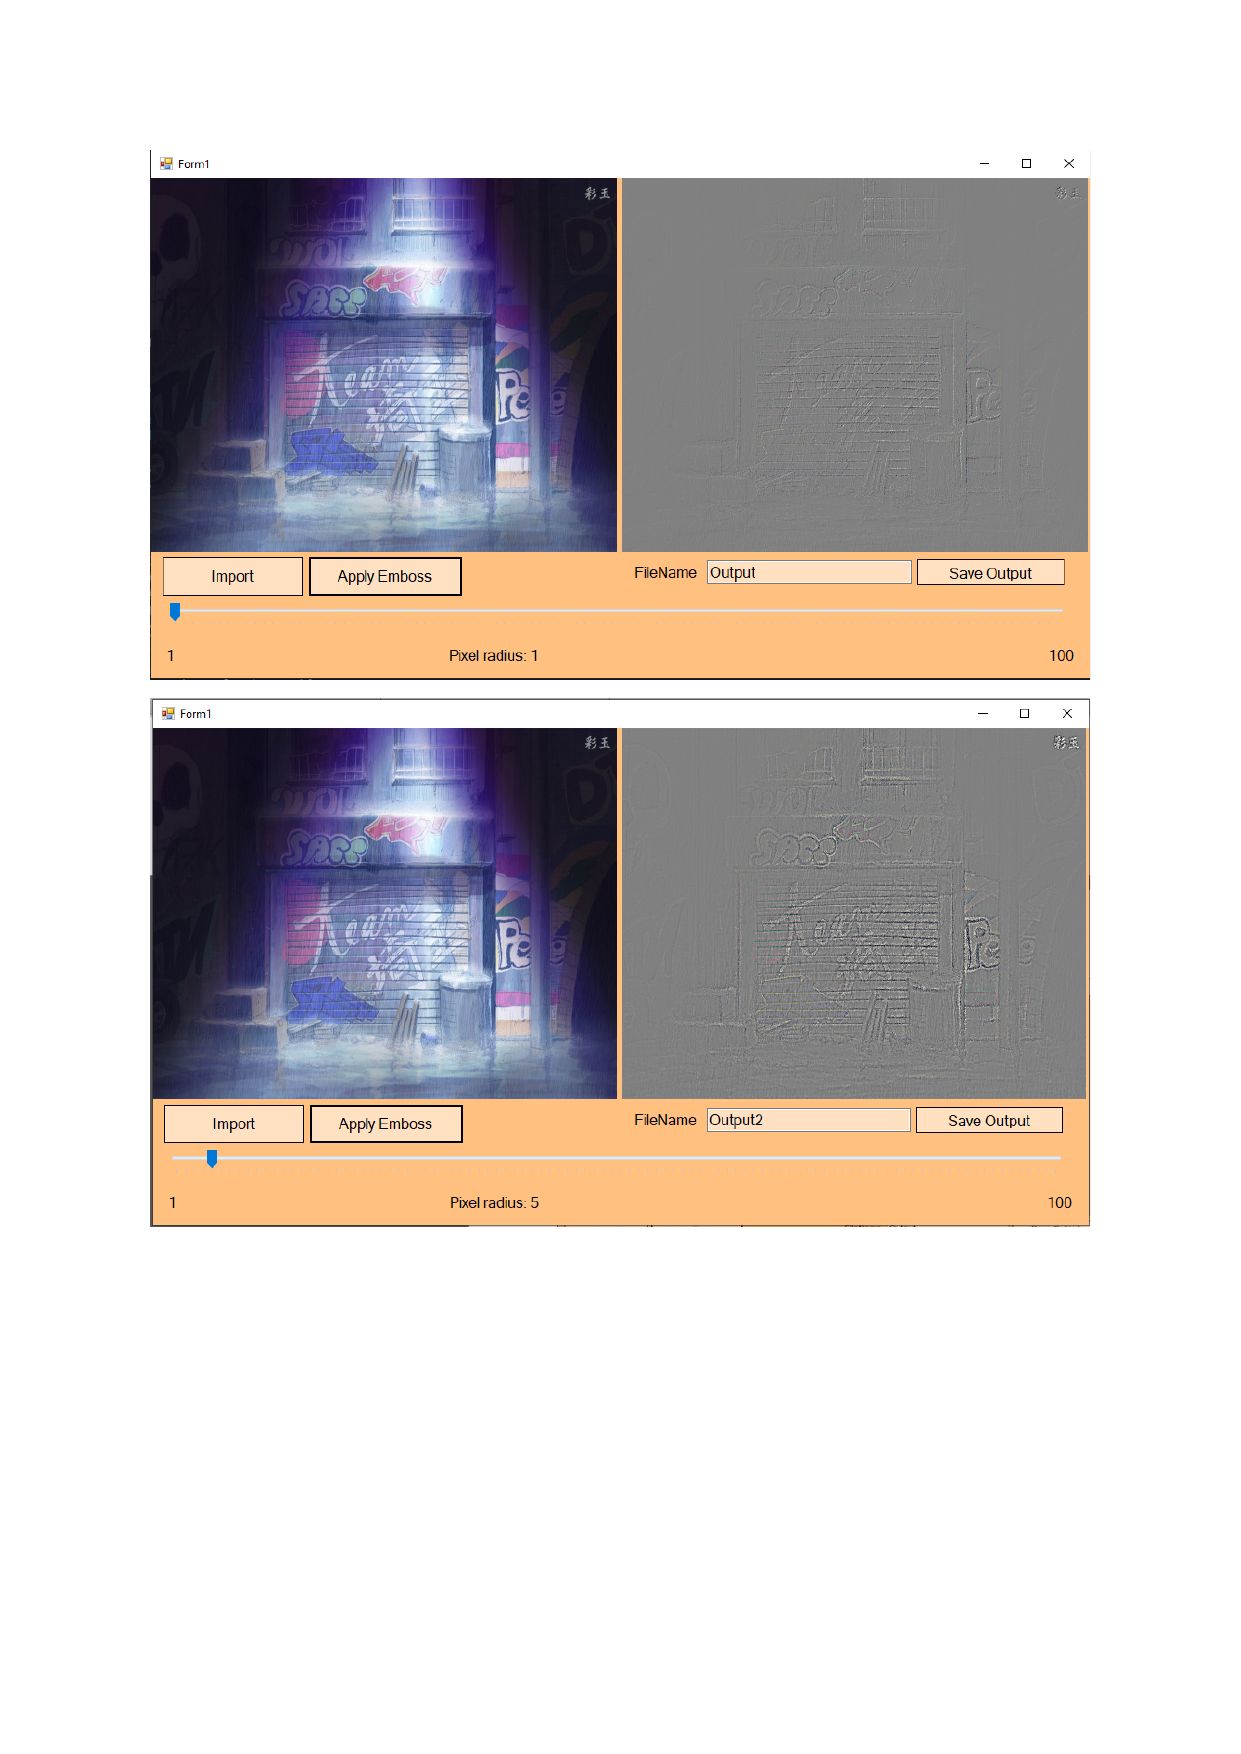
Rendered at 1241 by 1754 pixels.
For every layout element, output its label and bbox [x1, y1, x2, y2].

picture [150, 150, 1091, 680]
picture [150, 698, 1091, 1227]
